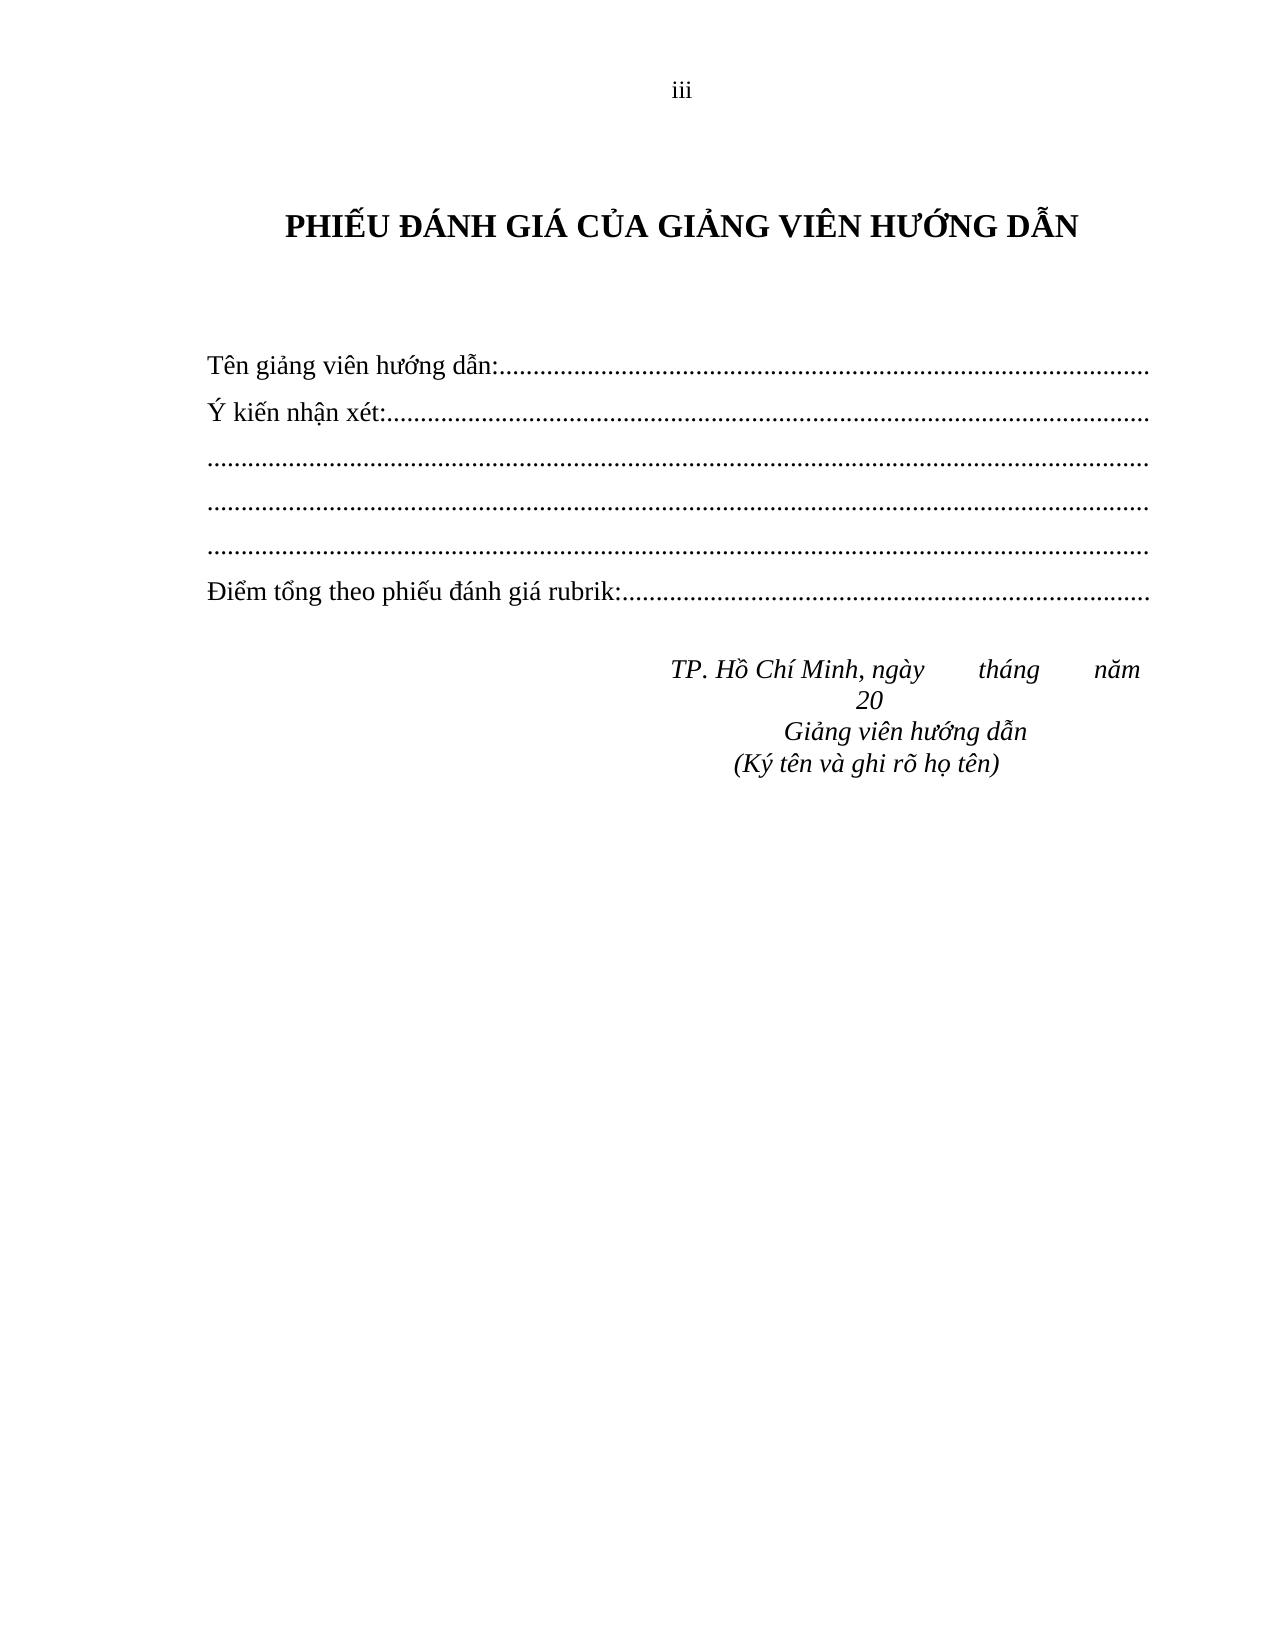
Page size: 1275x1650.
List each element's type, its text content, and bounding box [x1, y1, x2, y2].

text Điểm tổng theo phiếu đánh giá rubrik: [207, 575, 1157, 607]
text PHIẾU ĐÁNH GIÁ CỦA GIẢNG VIÊN HƯỚNG DẪN [207, 207, 1157, 245]
text Ý kiến nhận xét: [207, 396, 1157, 427]
text TP. Hồ Chí Minh, ngày tháng năm 20 [582, 653, 1157, 716]
text Tên giảng viên hướng dẫn: [207, 349, 1157, 380]
text Giảng viên hướng dẫn [582, 716, 1157, 747]
text (Ký tên và ghi rõ họ tên) [541, 747, 1157, 778]
